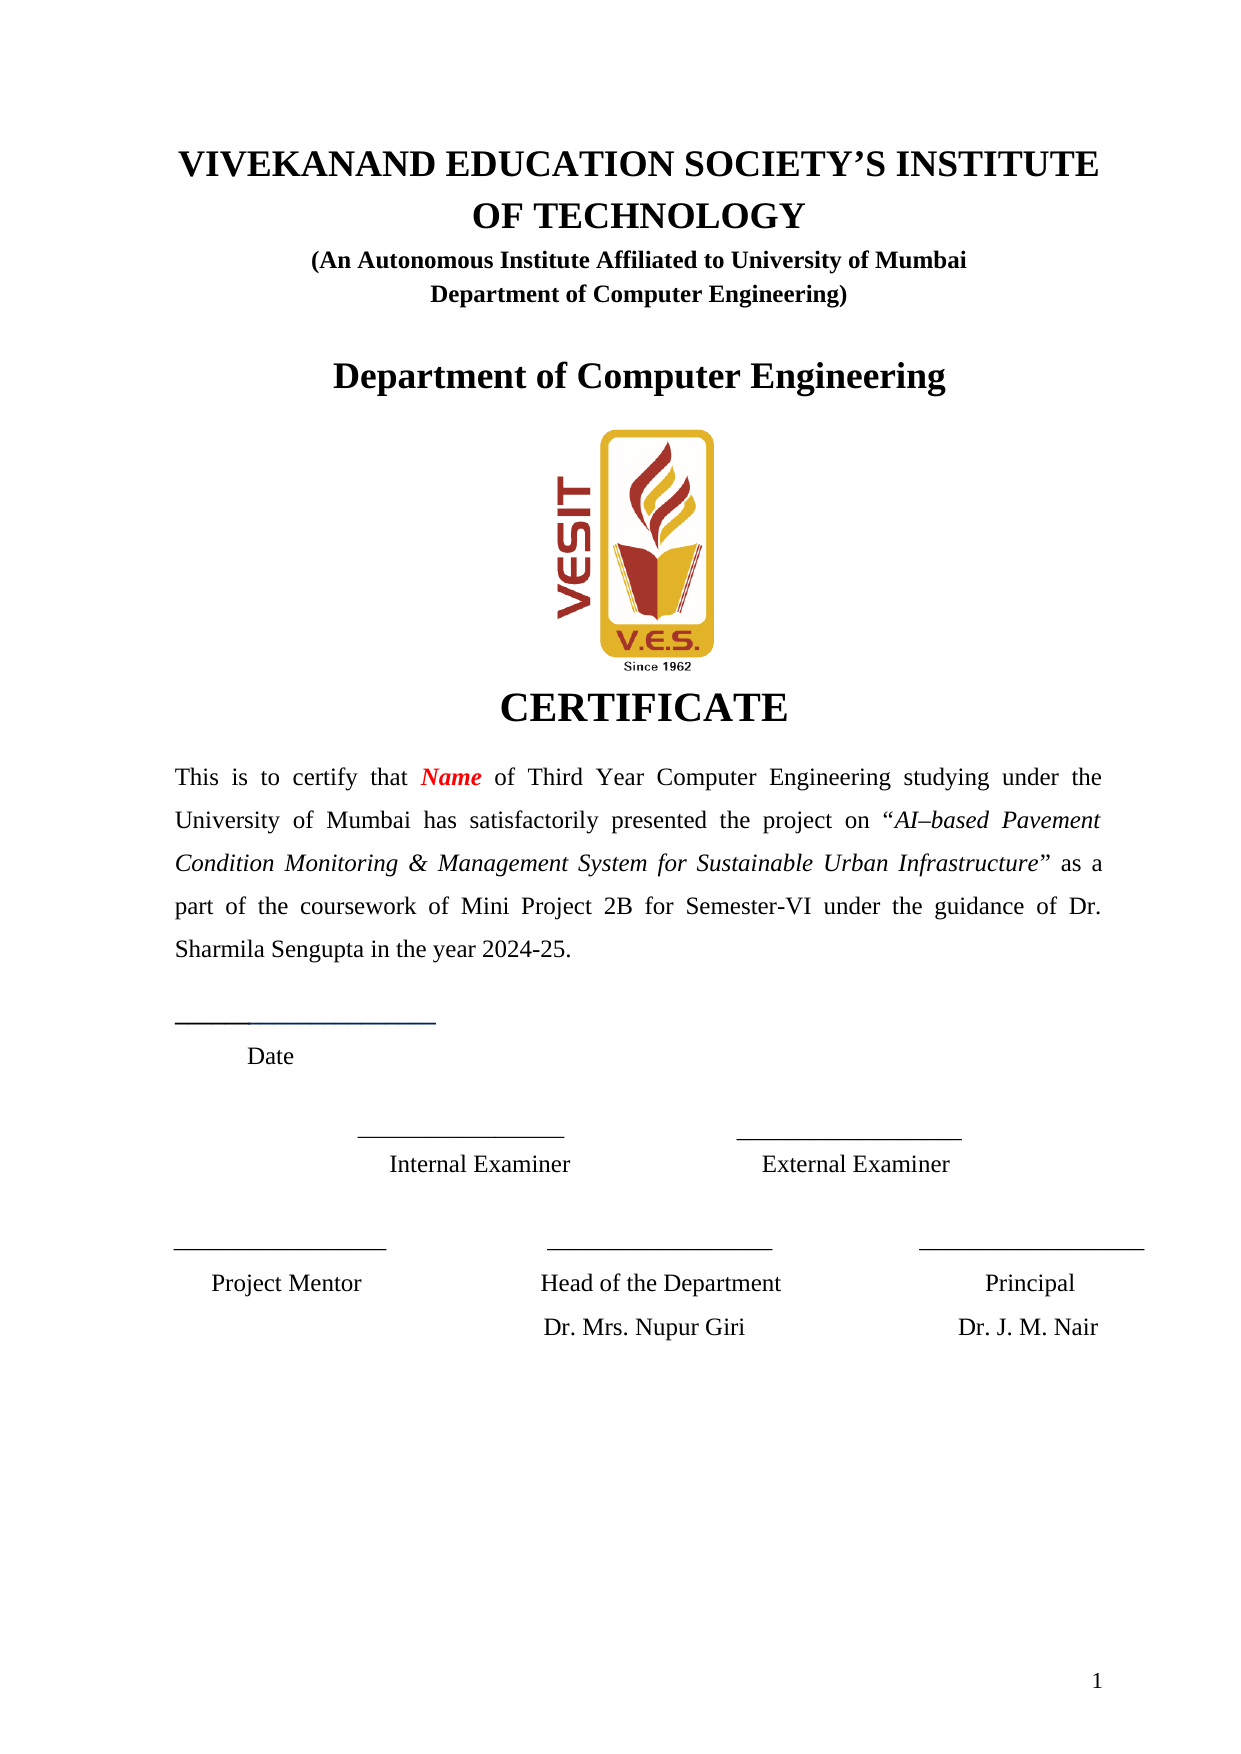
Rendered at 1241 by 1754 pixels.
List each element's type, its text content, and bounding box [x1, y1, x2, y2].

text Date [173, 1041, 1103, 1070]
text Dr. Mrs. Nupur Giri Dr. J. M. Nair [174, 1312, 1103, 1341]
text This is to certify that Name of Third Year Computer Engineering studying under the University of Mumbai has satisfactorily presented the project on “AI–based Pavement Condition Monitoring & Management System for Sustainable Urban Infrastructure” as a part of the coursework of Mini Project 2B for Semester-VI under the guidance of Dr. Sharmila Sengupta in the year 2024-25. [174, 762, 1103, 963]
text Department of Computer Engineering) [175, 279, 1103, 308]
text CERTIFICATE [175, 682, 1103, 730]
text Project Mentor Head of the Department Principal [173, 1268, 1103, 1297]
text _________________ __________________ __________________ [173, 1224, 1103, 1253]
text Department of Computer Engineering [309, 354, 970, 397]
picture [550, 429, 714, 671]
text (An Autonomous Institute Affiliated to University of Mumbai [175, 245, 1103, 274]
text _____________________ [175, 998, 1103, 1027]
text VIVEKANAND EDUCATION SOCIETY’S INSTITUTE OF TECHNOLOGY [175, 142, 1103, 236]
